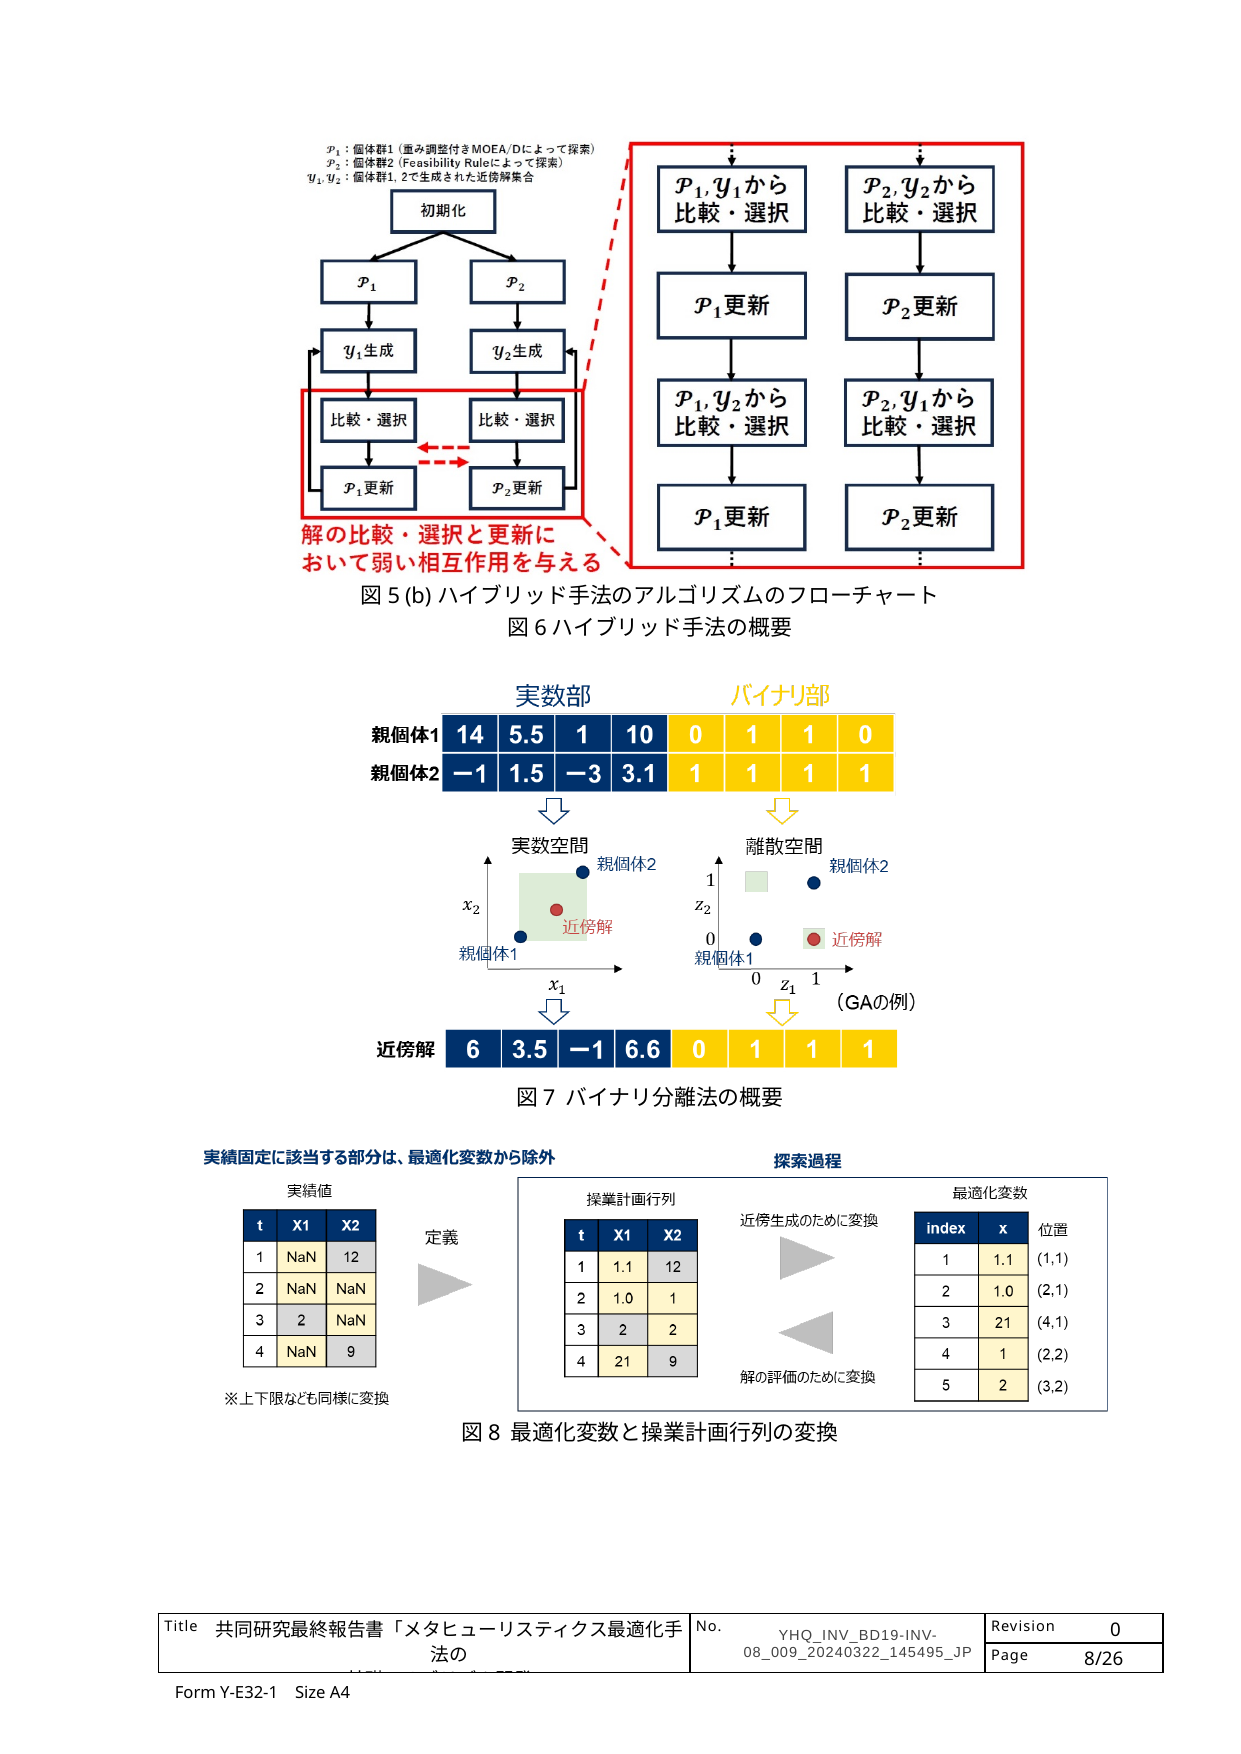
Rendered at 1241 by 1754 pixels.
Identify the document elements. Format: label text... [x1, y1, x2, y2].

text 図 5 (b) ハイブリッド手法のアルゴリズムのフローチャート [254, 578, 1045, 610]
text 図 2.6 バイナリ分離法の概要 [254, 1080, 1045, 1112]
text 図 2.7 最適化変数と操業計画行列の変換 [254, 1416, 1045, 1447]
picture [358, 671, 942, 1080]
picture [191, 1141, 1108, 1416]
picture [288, 127, 1033, 579]
